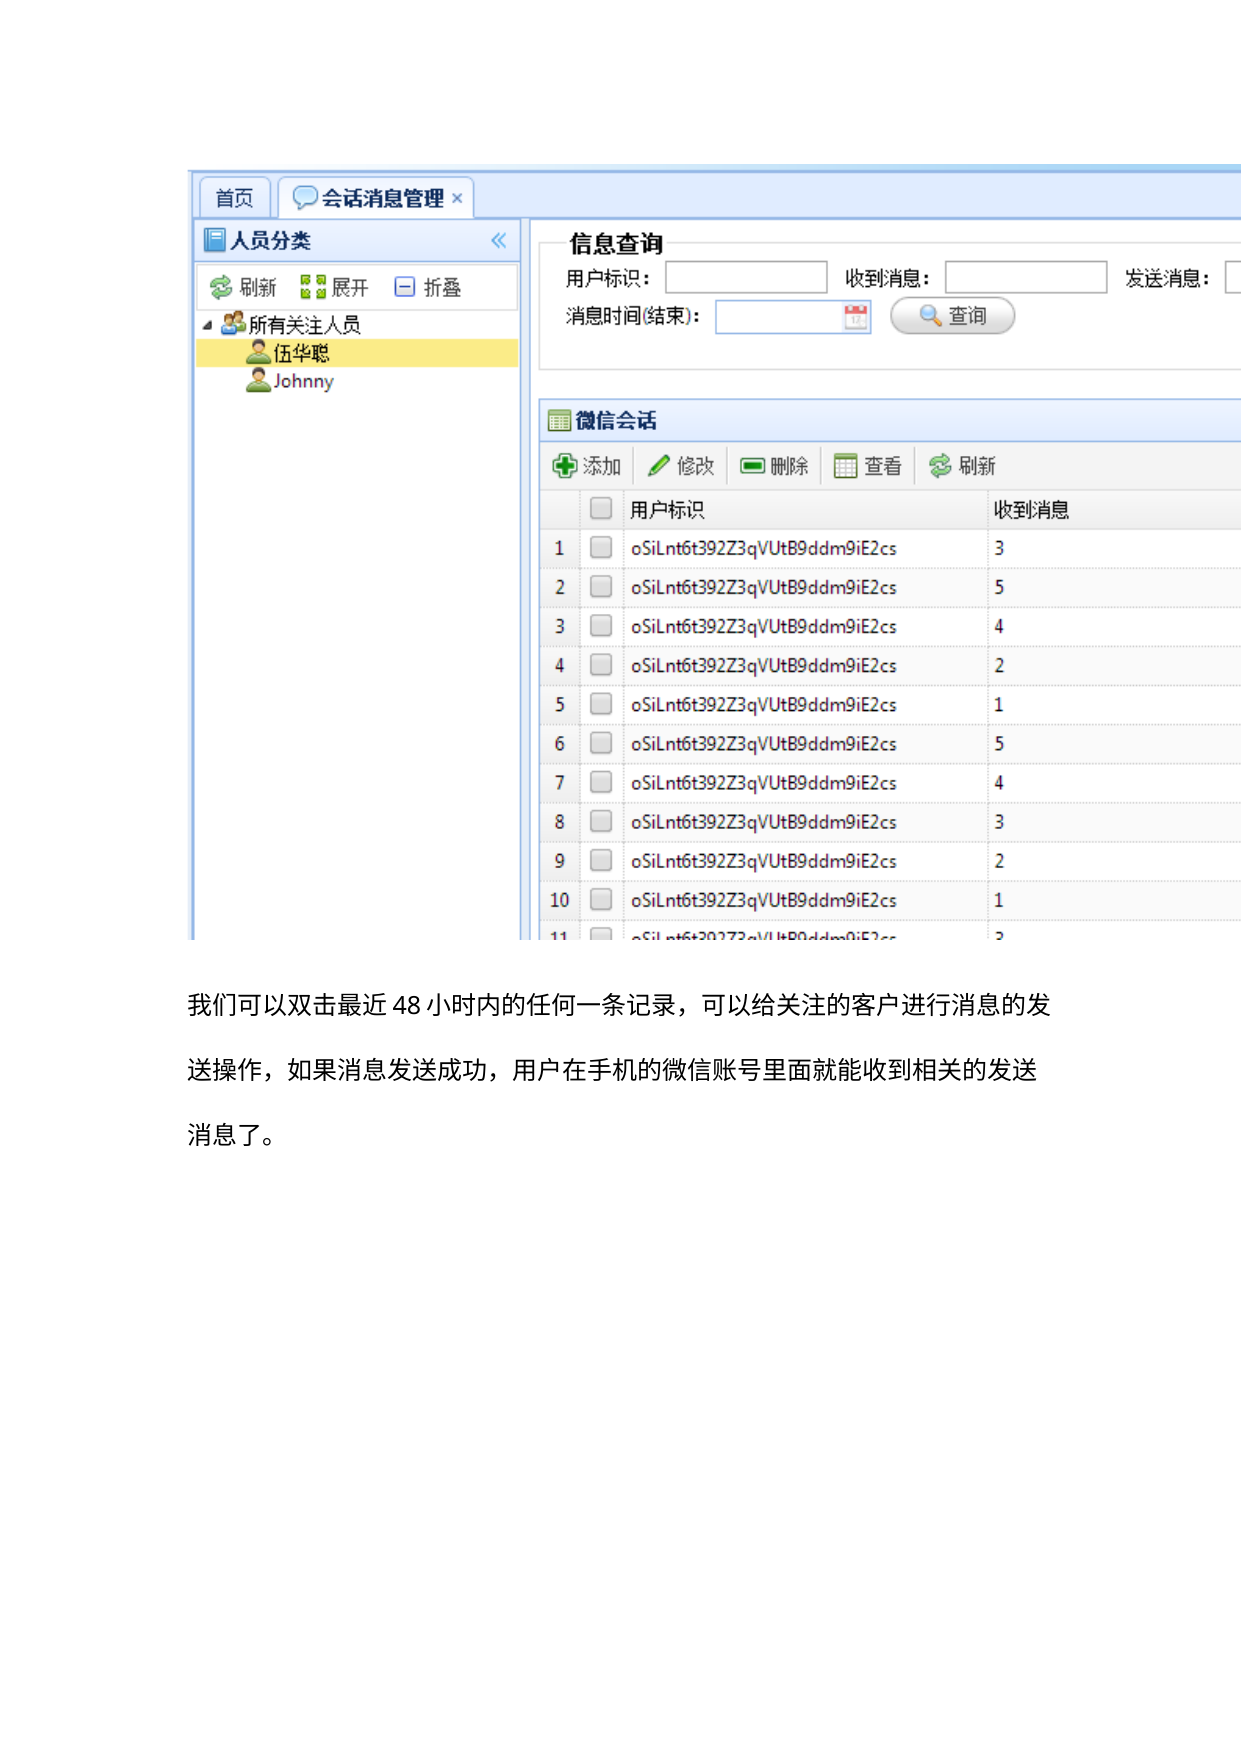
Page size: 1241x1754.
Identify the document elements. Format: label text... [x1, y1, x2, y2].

text 我们可以双击最近48小时内的任何一条记录，可以给关注的客户进行消息的发送操作，如果消息发送成功，用户在手机的微信账号里面就能收到相关的发送消息了。 [187, 971, 1053, 1166]
picture [187, 164, 1241, 940]
